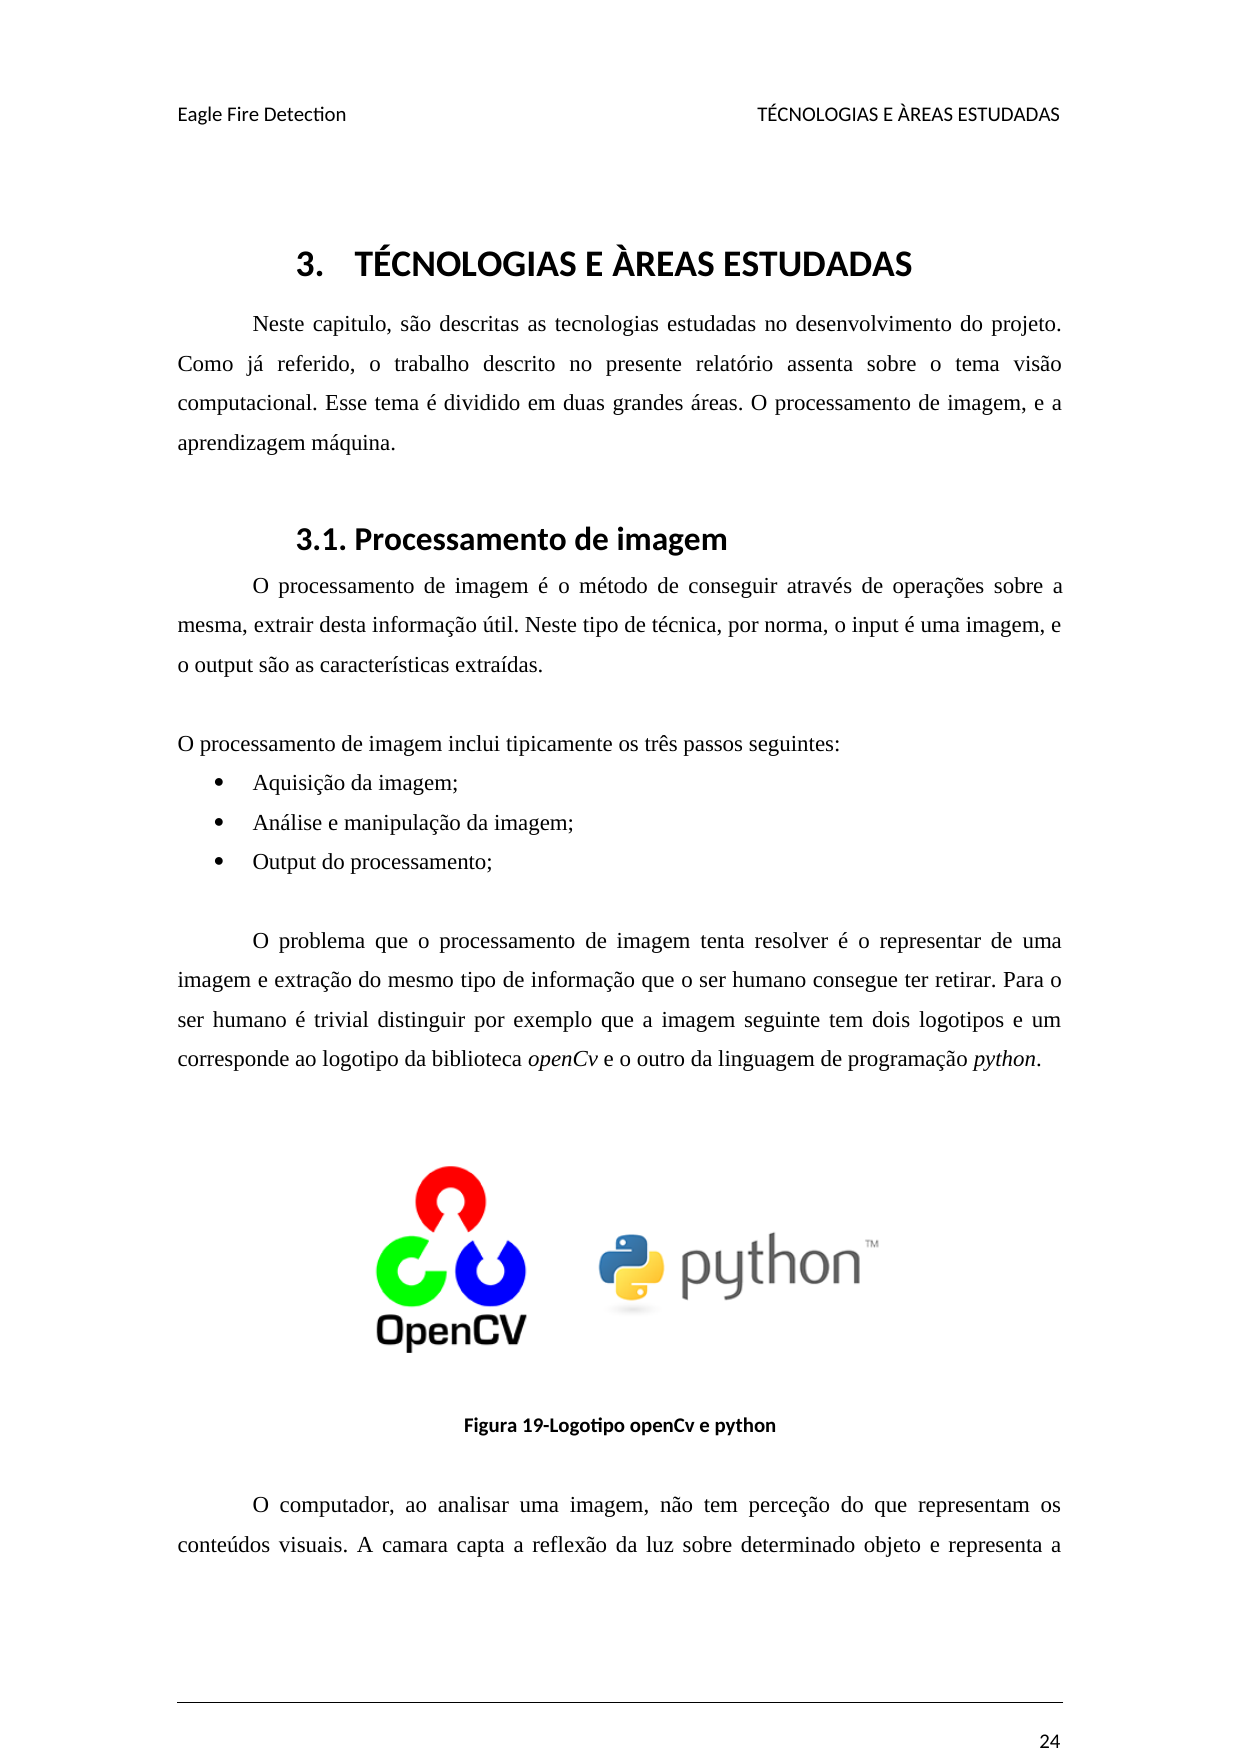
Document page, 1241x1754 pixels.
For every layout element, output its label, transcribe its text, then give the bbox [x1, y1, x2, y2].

subtitle Processamento de imagem [295, 518, 1063, 559]
text O problema que o processamento de imagem tenta resolver é o representar de uma imagem e extração do mesmo tipo de informação que o ser humano consegue ter retirar. Para o ser humano é trivial distinguir por exemplo que a imagem seguinte tem dois logotipos e um corresponde ao logotipo da biblioteca openCv e o outro da linguagem de programação python. [177, 927, 1063, 1072]
list Aquisição da imagem; [215, 769, 1063, 795]
text Figura 19-Logotipo openCv e python [177, 1412, 1063, 1438]
subtitle Técnologias e àreas estudadas [295, 240, 1063, 286]
text O processamento de imagem é o método de conseguir através de operações sobre a mesma, extrair desta informação útil. Neste tipo de técnica, por norma, o input é uma imagem, e o output são as características extraídas. [177, 572, 1063, 677]
text Neste capitulo, são descritas as tecnologias estudadas no desenvolvimento do projeto. Como já referido, o trabalho descrito no presente relatório assenta sobre o tema visão computacional. Esse tema é dividido em duas grandes áreas. O processamento de imagem, e a aprendizagem máquina. [177, 311, 1063, 455]
list Output do processamento; [215, 848, 1063, 874]
list Análise e manipulação da imagem; [215, 808, 1063, 835]
picture [306, 1113, 934, 1413]
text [177, 1491, 1063, 1557]
text O processamento de imagem inclui tipicamente os três passos seguintes: [177, 729, 1063, 756]
